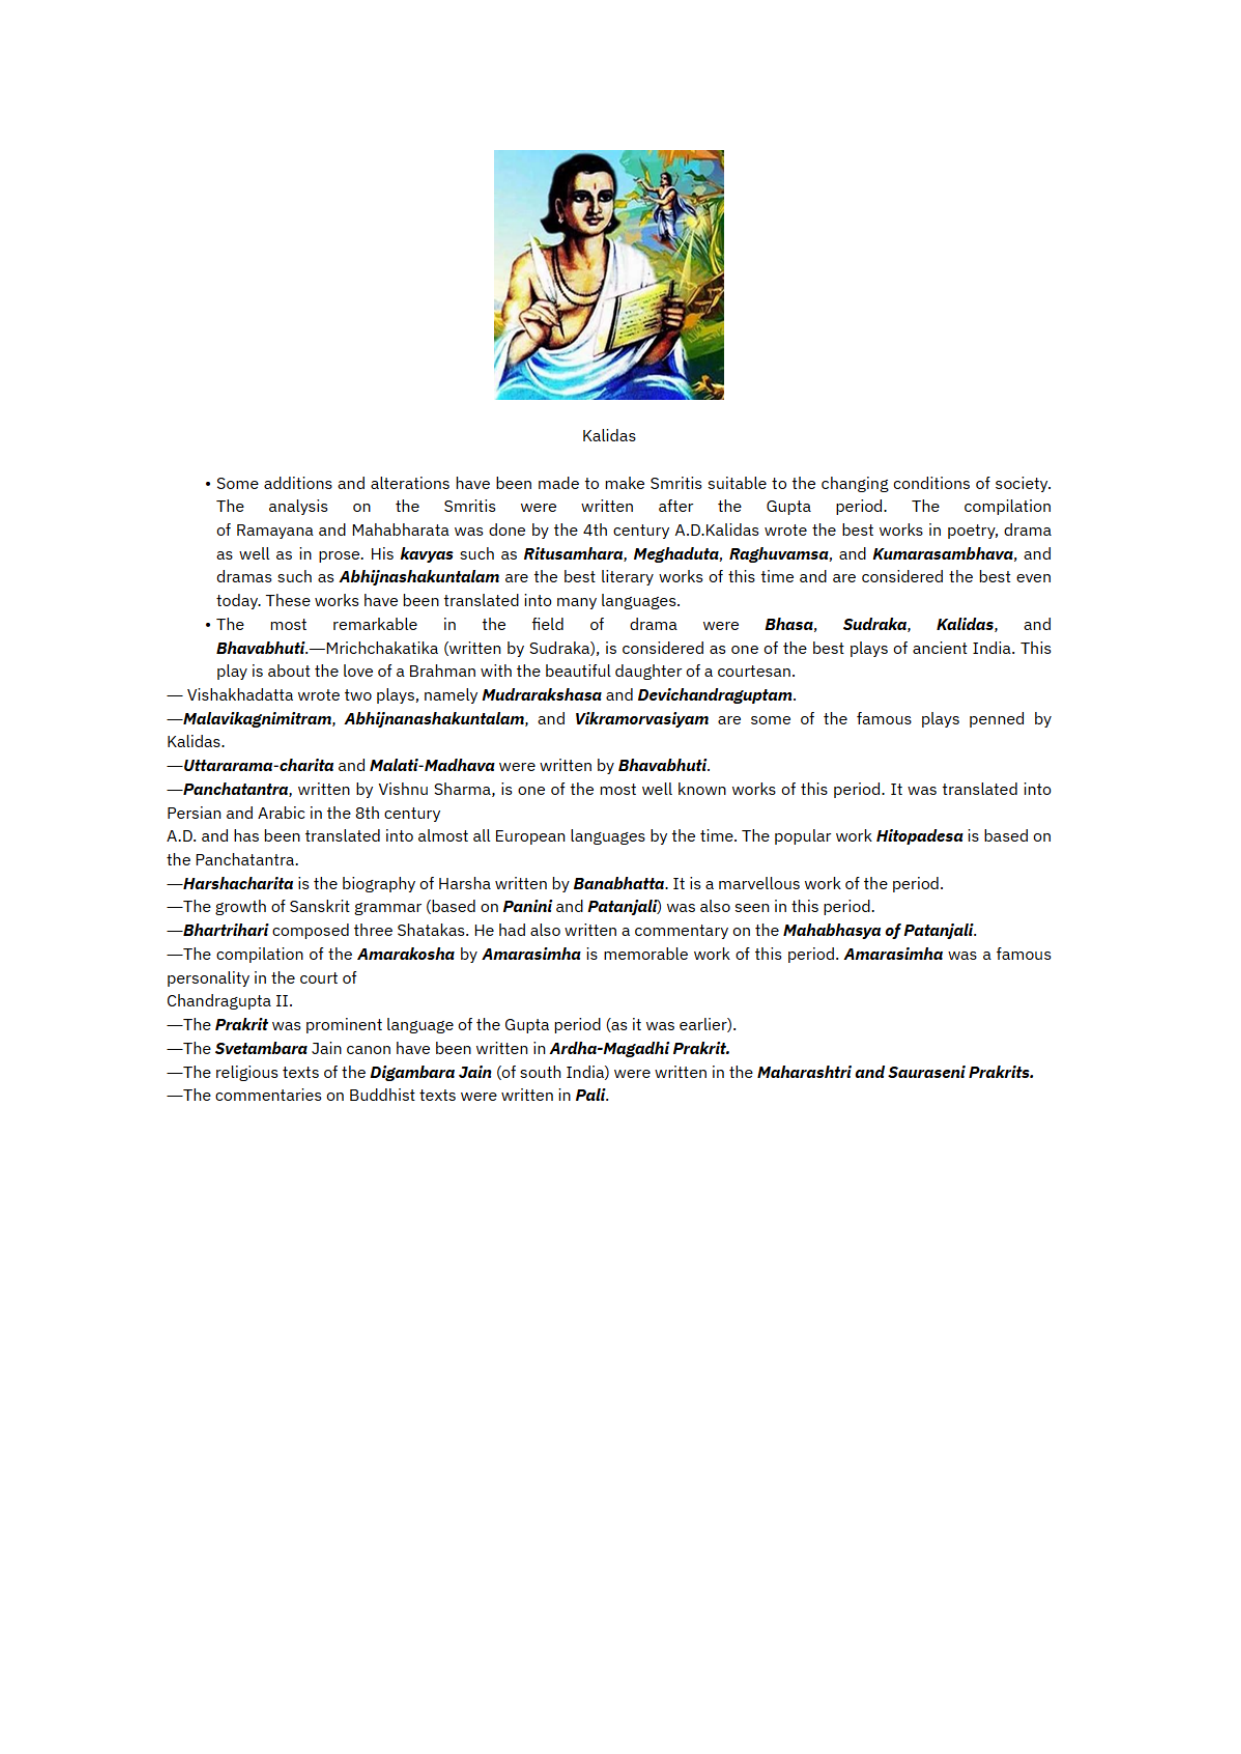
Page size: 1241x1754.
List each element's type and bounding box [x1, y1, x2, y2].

picture [150, 150, 1091, 1106]
